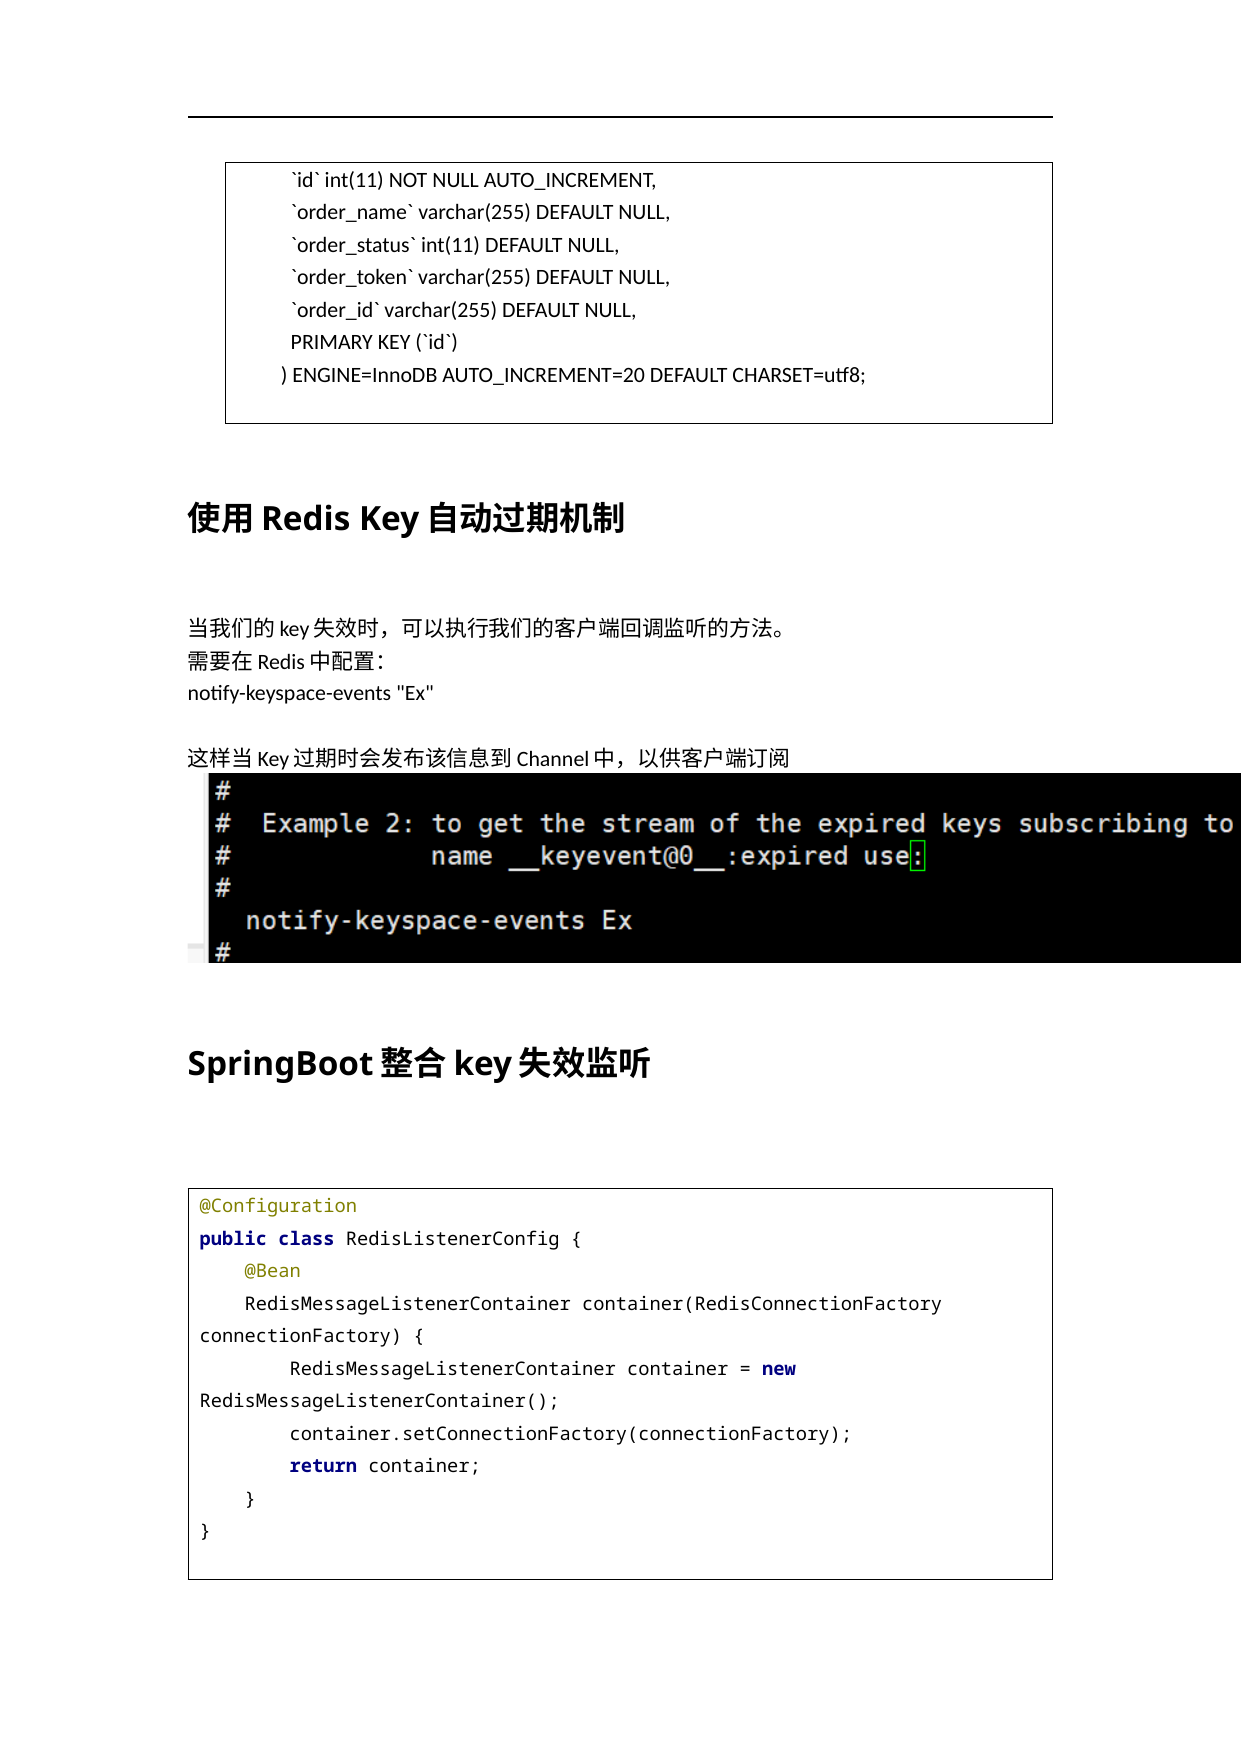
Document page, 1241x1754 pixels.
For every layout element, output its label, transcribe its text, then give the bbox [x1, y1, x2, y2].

table_header @Configuration public class RedisListenerConfig { @Bean RedisMessageListenerContainer container(RedisConnectionFactory connectionFactory) { RedisMessageListenerContainer container = new RedisMessageListenerContainer(); container.setConnectionFactory(connectionFactory); return container; } } [189, 1189, 1052, 1579]
text notify-keyspace-events "Ex" [187, 676, 1053, 708]
picture [187, 773, 1241, 963]
text 需要在Redis中配置： [187, 643, 1053, 676]
subtitle 使用Redis Key自动过期机制 [187, 484, 1053, 549]
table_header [226, 163, 1052, 423]
text 这样当Key过期时会发布该信息到Channel中，以供客户端订阅 [187, 741, 1053, 773]
text 当我们的key失效时，可以执行我们的客户端回调监听的方法。 [187, 611, 1053, 643]
subtitle SpringBoot整合key失效监听 [187, 1028, 1053, 1093]
